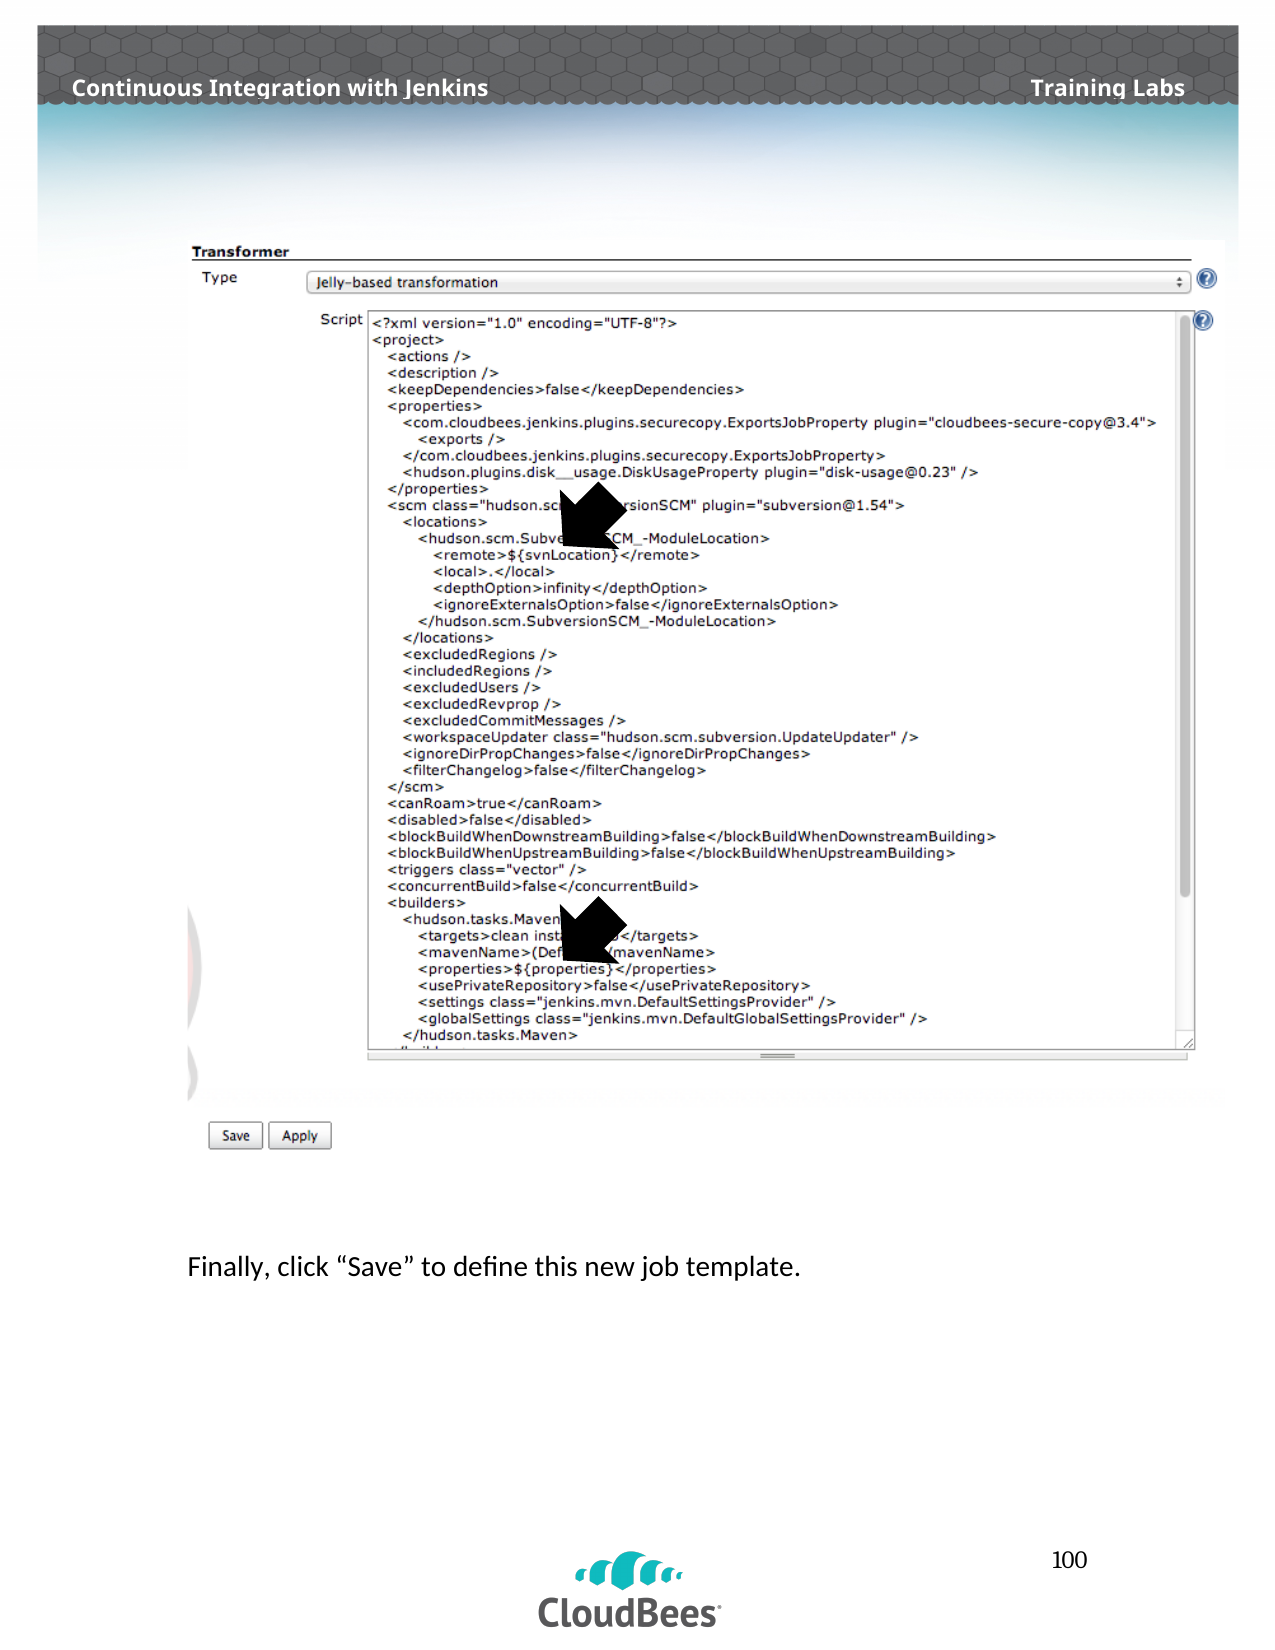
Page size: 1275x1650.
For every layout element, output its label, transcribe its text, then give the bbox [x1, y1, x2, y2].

picture [0, 0, 1275, 1170]
text Finally, click “Save” to define this new job template. [187, 1248, 1087, 1283]
picture [525, 1538, 729, 1650]
